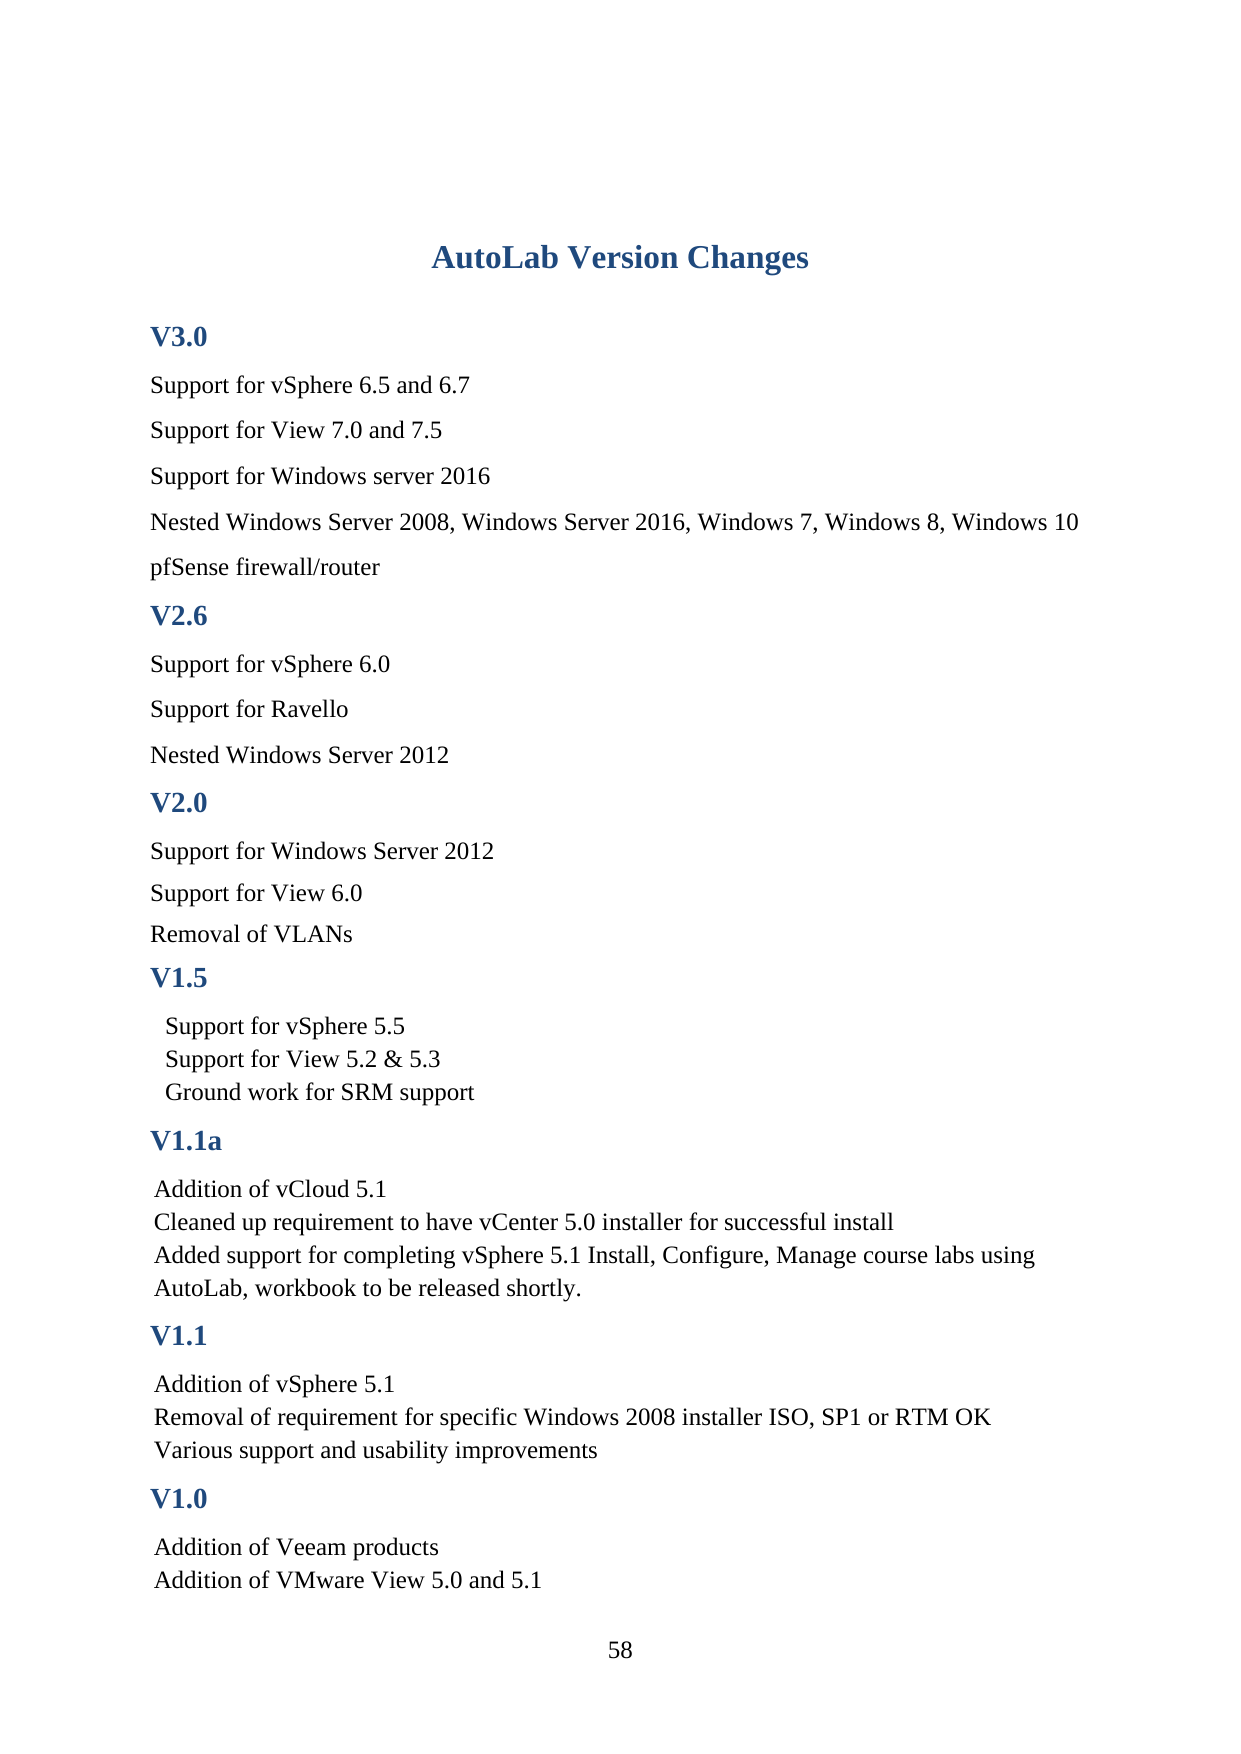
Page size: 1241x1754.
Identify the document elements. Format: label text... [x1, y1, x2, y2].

subtitle V1.1a [150, 1123, 1090, 1156]
text Nested Windows Server 2012 [150, 740, 1090, 768]
list Addition of vCloud 5.1 [153, 1174, 1090, 1202]
list Addition of VMware View 5.0 and 5.1 [153, 1565, 1090, 1594]
text Support for View 5.2 & 5.3 [150, 1044, 1090, 1073]
subtitle V2.0 [150, 785, 1090, 819]
text Support for View 6.0 [150, 878, 1090, 906]
list Removal of requirement for specific Windows 2008 installer ISO, SP1 or RTM OK [153, 1402, 1090, 1431]
text Support for vSphere 6.5 and 6.7 [150, 370, 1090, 399]
text Removal of VLANs [150, 919, 1090, 948]
text Support for vSphere 6.0 [150, 649, 1090, 677]
subtitle V1.1 [150, 1318, 1090, 1352]
text Support for Ravello [150, 694, 1090, 723]
list Addition of vSphere 5.1 [153, 1369, 1090, 1398]
text Support for Windows Server 2012 [150, 836, 1090, 865]
text Support for Windows server 2016 [150, 461, 1090, 490]
subtitle V2.6 [150, 598, 1090, 631]
list Cleaned up requirement to have vCenter 5.0 installer for successful install [153, 1207, 1090, 1236]
text Nested Windows Server 2008, Windows Server 2016, Windows 7, Windows 8, Windows 10 [150, 507, 1090, 535]
subtitle AutoLab Version Changes [150, 237, 1090, 276]
text Ground work for SRM support [165, 1077, 1090, 1106]
subtitle V3.0 [150, 319, 1090, 353]
text pfSense firewall/router [150, 552, 1090, 581]
text Support for vSphere 5.5 [150, 1011, 1090, 1040]
list Various support and usability improvements [153, 1435, 1090, 1464]
subtitle V1.0 [150, 1481, 1090, 1514]
text Support for View 7.0 and 7.5 [150, 416, 1090, 444]
list Added support for completing vSphere 5.1 Install, Configure, Manage course labs using AutoLab, workbook to be released shortly. [153, 1240, 1090, 1302]
list Addition of Veeam products [153, 1532, 1090, 1561]
subtitle V1.5 [150, 960, 1090, 994]
